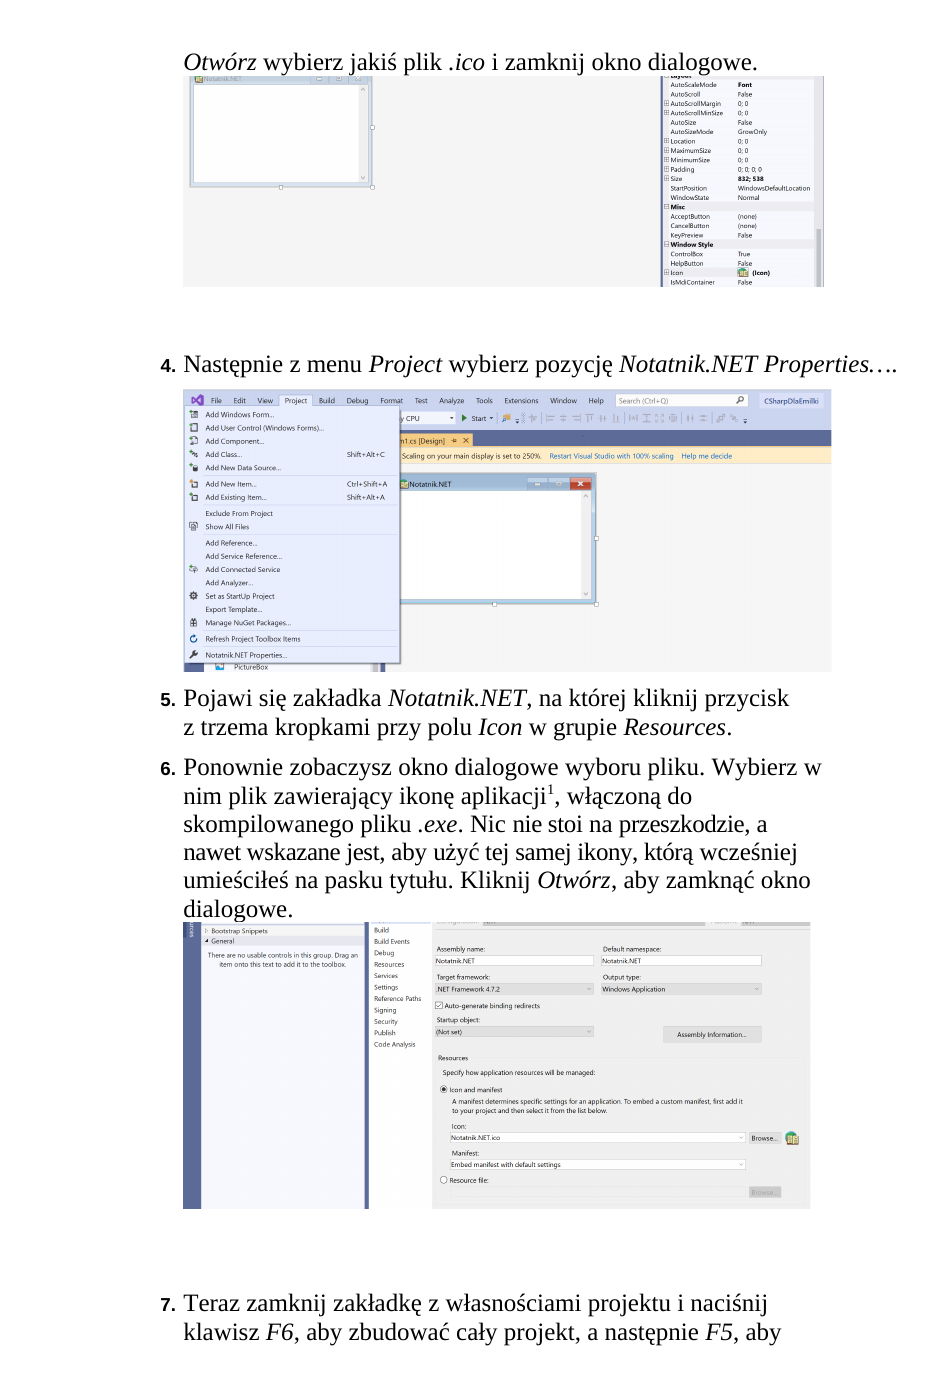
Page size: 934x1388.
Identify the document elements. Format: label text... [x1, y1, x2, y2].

picture [183, 389, 832, 672]
picture [183, 76, 824, 287]
list Ponownie zobaczysz okno dialogowe wyboru pliku. Wybierz w nim plik zawierający ikonę aplikacji1, włączoną do skompilowanego pliku .exe. Nic nie stoi na przeszkodzie, a nawet wskazane jest, aby użyć tej samej ikony, którą wcześniej umieściłeś na pasku tytułu. Kliknij Otwórz, aby zamknąć okno dialogowe. [160, 753, 824, 923]
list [160, 1289, 809, 1346]
list Pojawi się zakładka Notatnik.NET, na której kliknij przycisk z trzema kropkami przy polu Icon w grupie Resources. [160, 684, 805, 741]
list Następnie z menu Project wybierz pozycję Notatnik.NET Properties…. [160, 349, 933, 377]
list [160, 48, 806, 76]
picture [183, 922, 811, 1209]
